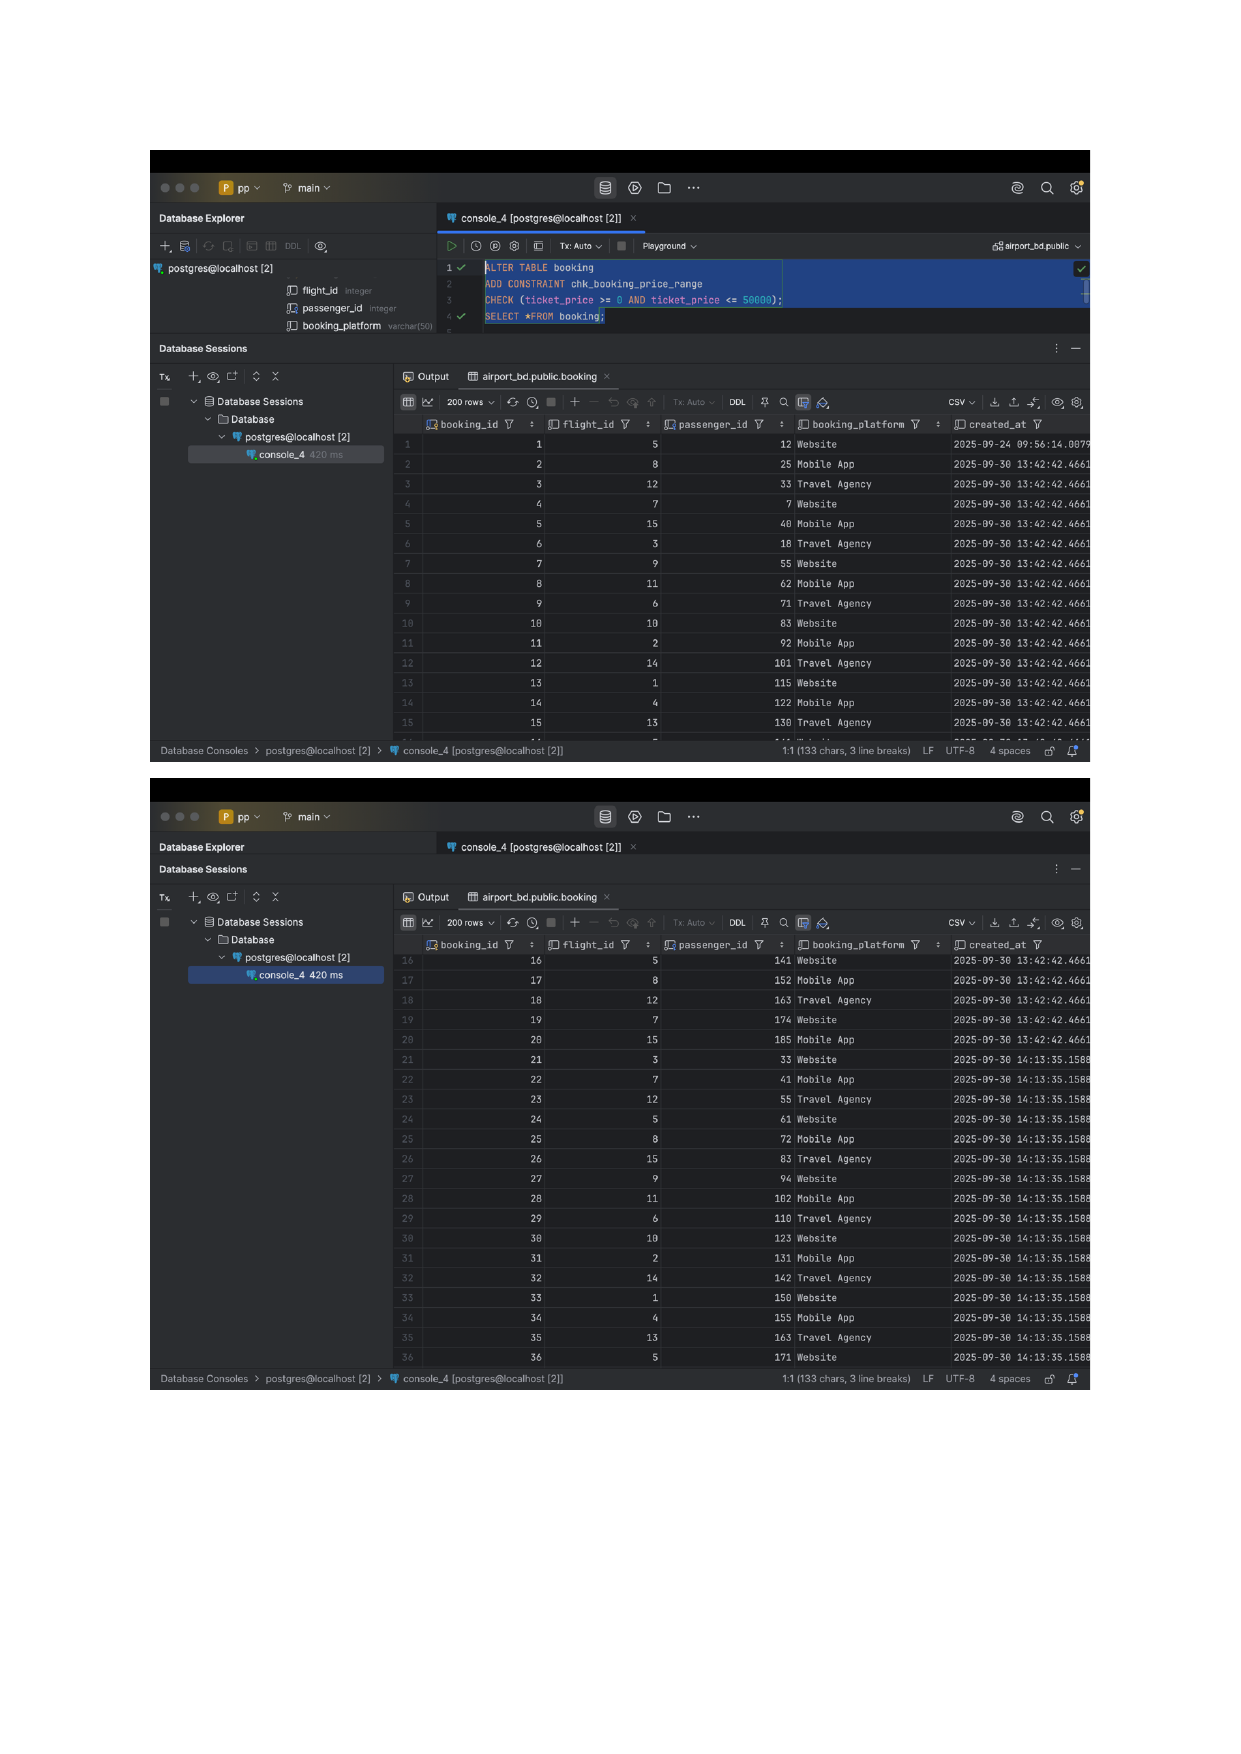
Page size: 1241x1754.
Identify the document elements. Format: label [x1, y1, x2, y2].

picture [150, 150, 1091, 762]
picture [150, 778, 1091, 1390]
